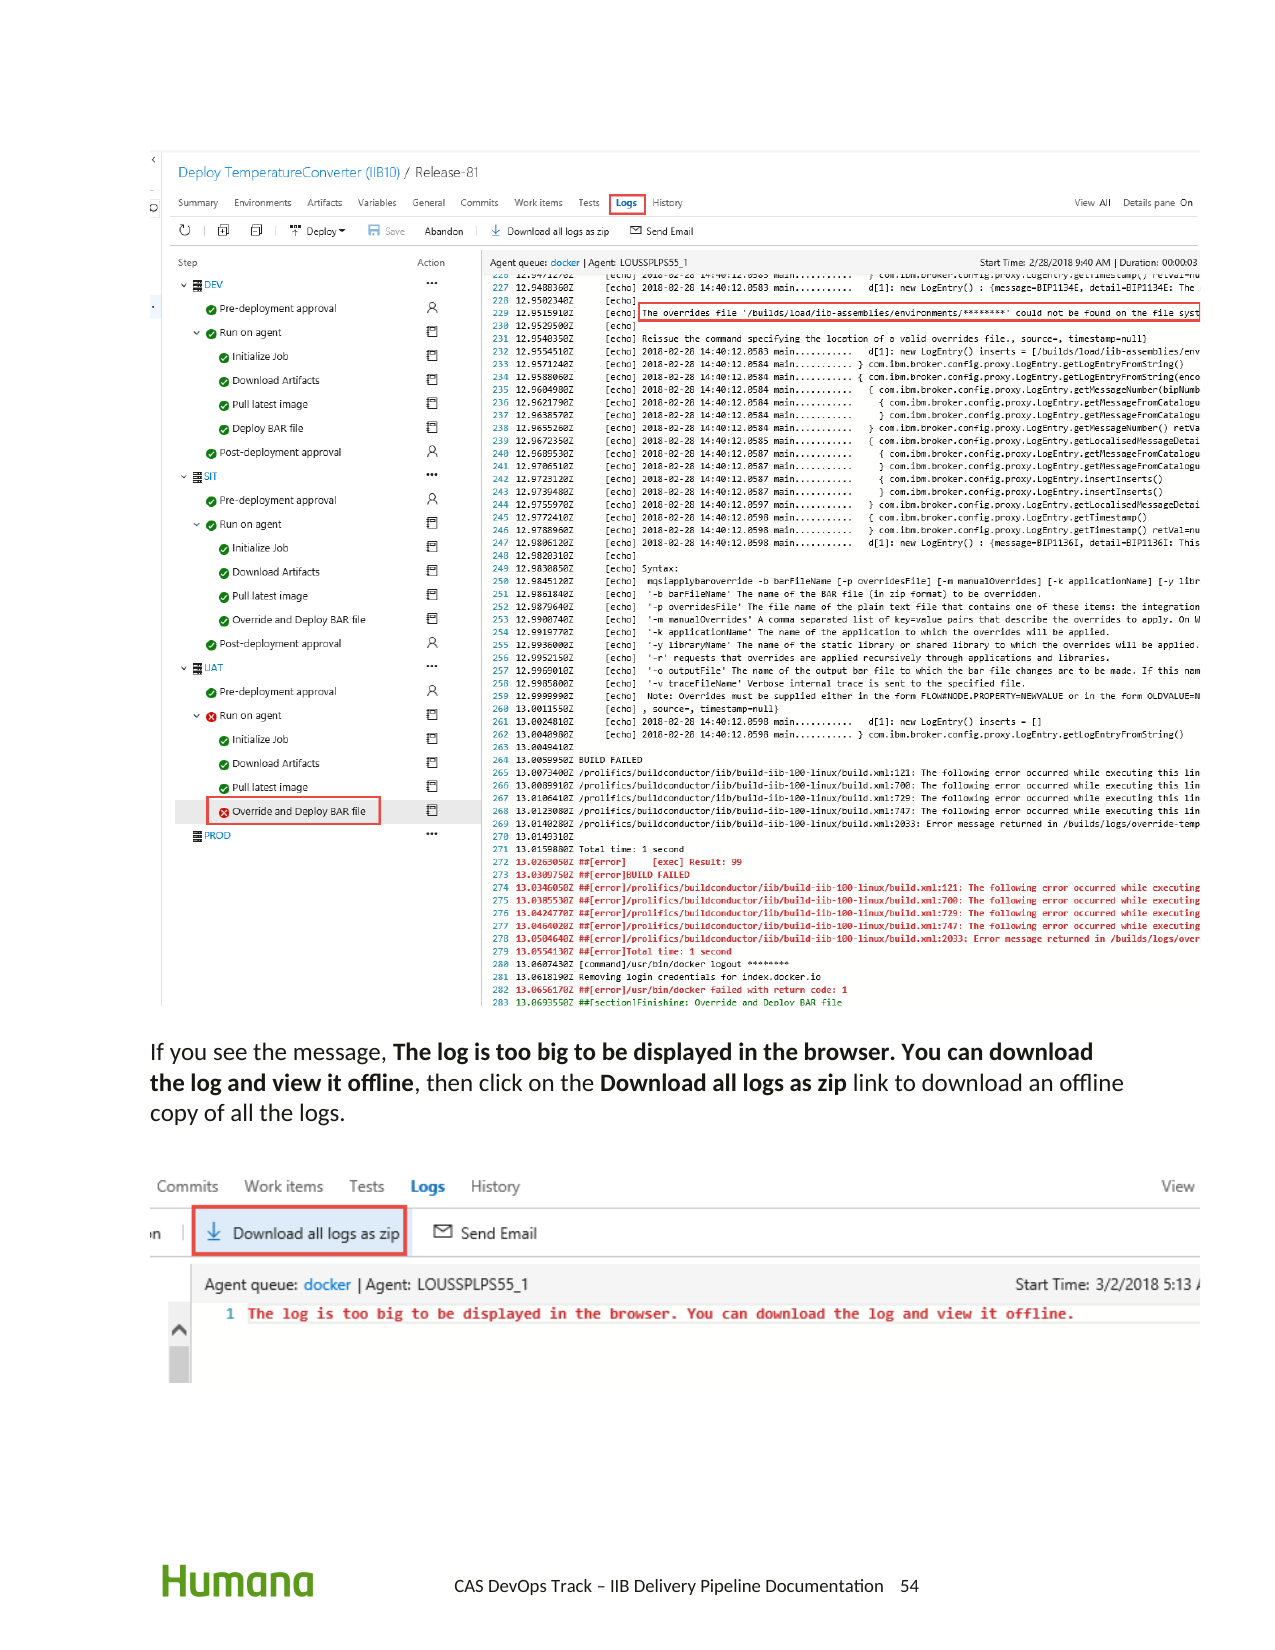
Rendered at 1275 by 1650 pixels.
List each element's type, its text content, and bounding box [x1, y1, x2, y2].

text If you see the message, The log is too big to be displayed in the browser. You can download the log and view it offline, then click on the Download all logs as zip link to download an offline copy of all the logs. [150, 1036, 1125, 1128]
picture [150, 1158, 1200, 1383]
picture [150, 1552, 325, 1609]
picture [150, 150, 1200, 1006]
